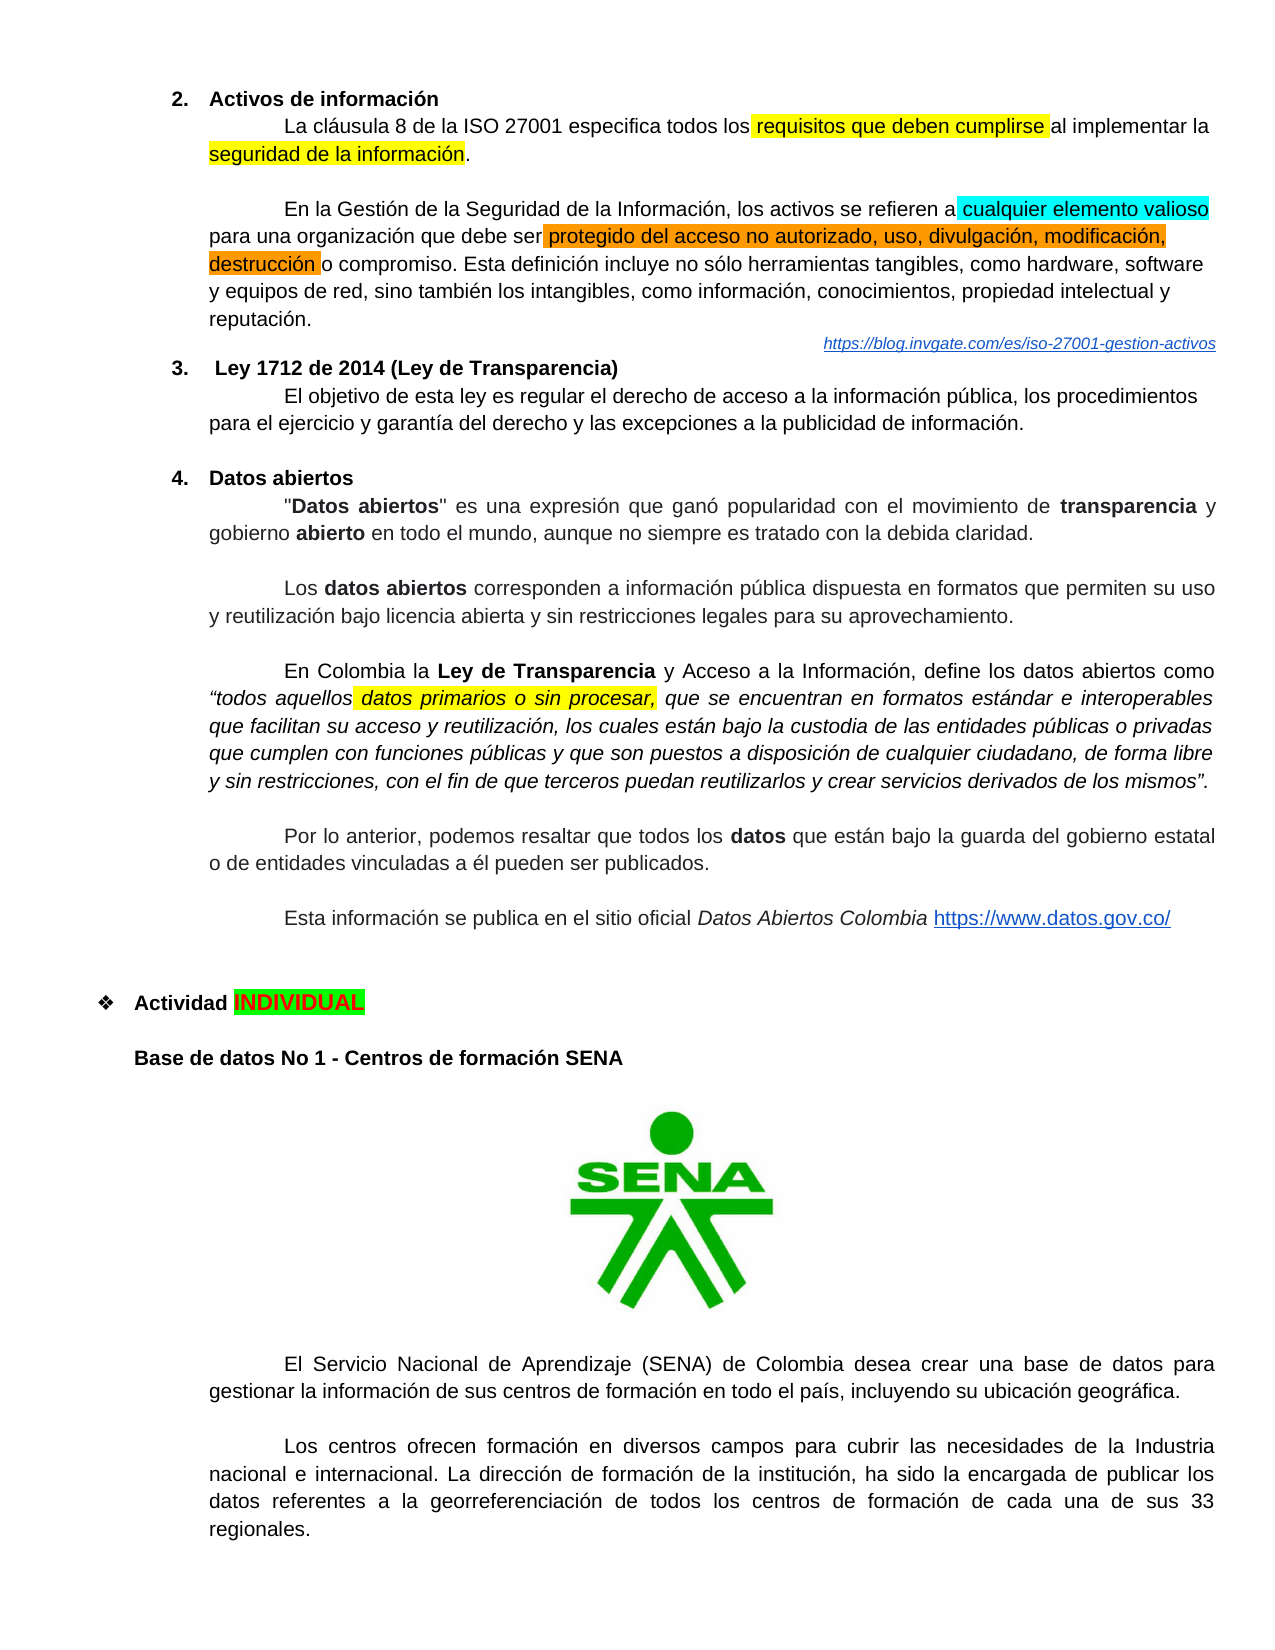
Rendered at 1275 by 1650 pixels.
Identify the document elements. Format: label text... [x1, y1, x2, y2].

text Por lo anterior, podemos resaltar que todos los datos que están bajo la guarda del gobierno estatal o de entidades vinculadas a él pueden ser publicados. [209, 823, 1216, 875]
text Los centros ofrecen formación en diversos campos para cubrir las necesidades de la Industria nacional e internacional. La dirección de formación de la institución, ha sido la encargada de publicar los datos referentes a la georreferenciación de todos los centros de formación de cada una de sus 33 regionales. [209, 1434, 1216, 1541]
list Ley 1712 de 2014 (Ley de Transparencia) [171, 356, 1216, 380]
text https://blog.invgate.com/es/iso-27001-gestion-activos [209, 334, 1216, 353]
text La cláusula 8 de la ISO 27001 especifica todos los requisitos que deben cumplirse al implementar la seguridad de la información. [209, 114, 1216, 165]
list Actividad INDIVIDUAL [96, 988, 1216, 1015]
text Esta información se publica en el sitio oficial Datos Abiertos Colombia https://www.datos.gov.co/ [209, 906, 1216, 930]
text "Datos abiertos" es una expresión que ganó popularidad con el movimiento de transparencia y gobierno abierto en todo el mundo, aunque no siempre es tratado con la debida claridad. [209, 493, 1216, 545]
text Base de datos No 1 - Centros de formación SENA [134, 1046, 1216, 1070]
text En Colombia la Ley de Transparencia y Acceso a la Información, define los datos abiertos como “todos aquellos datos primarios o sin procesar, que se encuentran en formatos estándar e interoperables que facilitan su acceso y reutilización, los cuales están bajo la custodia de las entidades públicas o privadas que cumplen con funciones públicas y que son puestos a disposición de cualquier ciudadano, de forma libre y sin restricciones, con el fin de que terceros puedan reutilizarlos y crear servicios derivados de los mismos”. [209, 658, 1216, 792]
text En la Gestión de la Seguridad de la Información, los activos se refieren a cualquier elemento valioso para una organización que debe ser protegido del acceso no autorizado, uso, divulgación, modificación, destrucción o compromiso. Esta definición incluye no sólo herramientas tangibles, como hardware, software y equipos de red, sino también los intangibles, como información, conocimientos, propiedad intelectual y reputación. [209, 196, 1216, 330]
picture [556, 1101, 794, 1321]
list Activos de información [171, 86, 1216, 110]
text El objetivo de esta ley es regular el derecho de acceso a la información pública, los procedimientos para el ejercicio y garantía del derecho y las excepciones a la publicidad de información. [209, 383, 1216, 435]
text Los datos abiertos corresponden a información pública dispuesta en formatos que permiten su uso y reutilización bajo licencia abierta y sin restricciones legales para su aprovechamiento. [209, 576, 1216, 627]
text El Servicio Nacional de Aprendizaje (SENA) de Colombia desea crear una base de datos para gestionar la información de sus centros de formación en todo el país, incluyendo su ubicación geográfica. [209, 1352, 1216, 1403]
list Datos abiertos [171, 466, 1216, 490]
